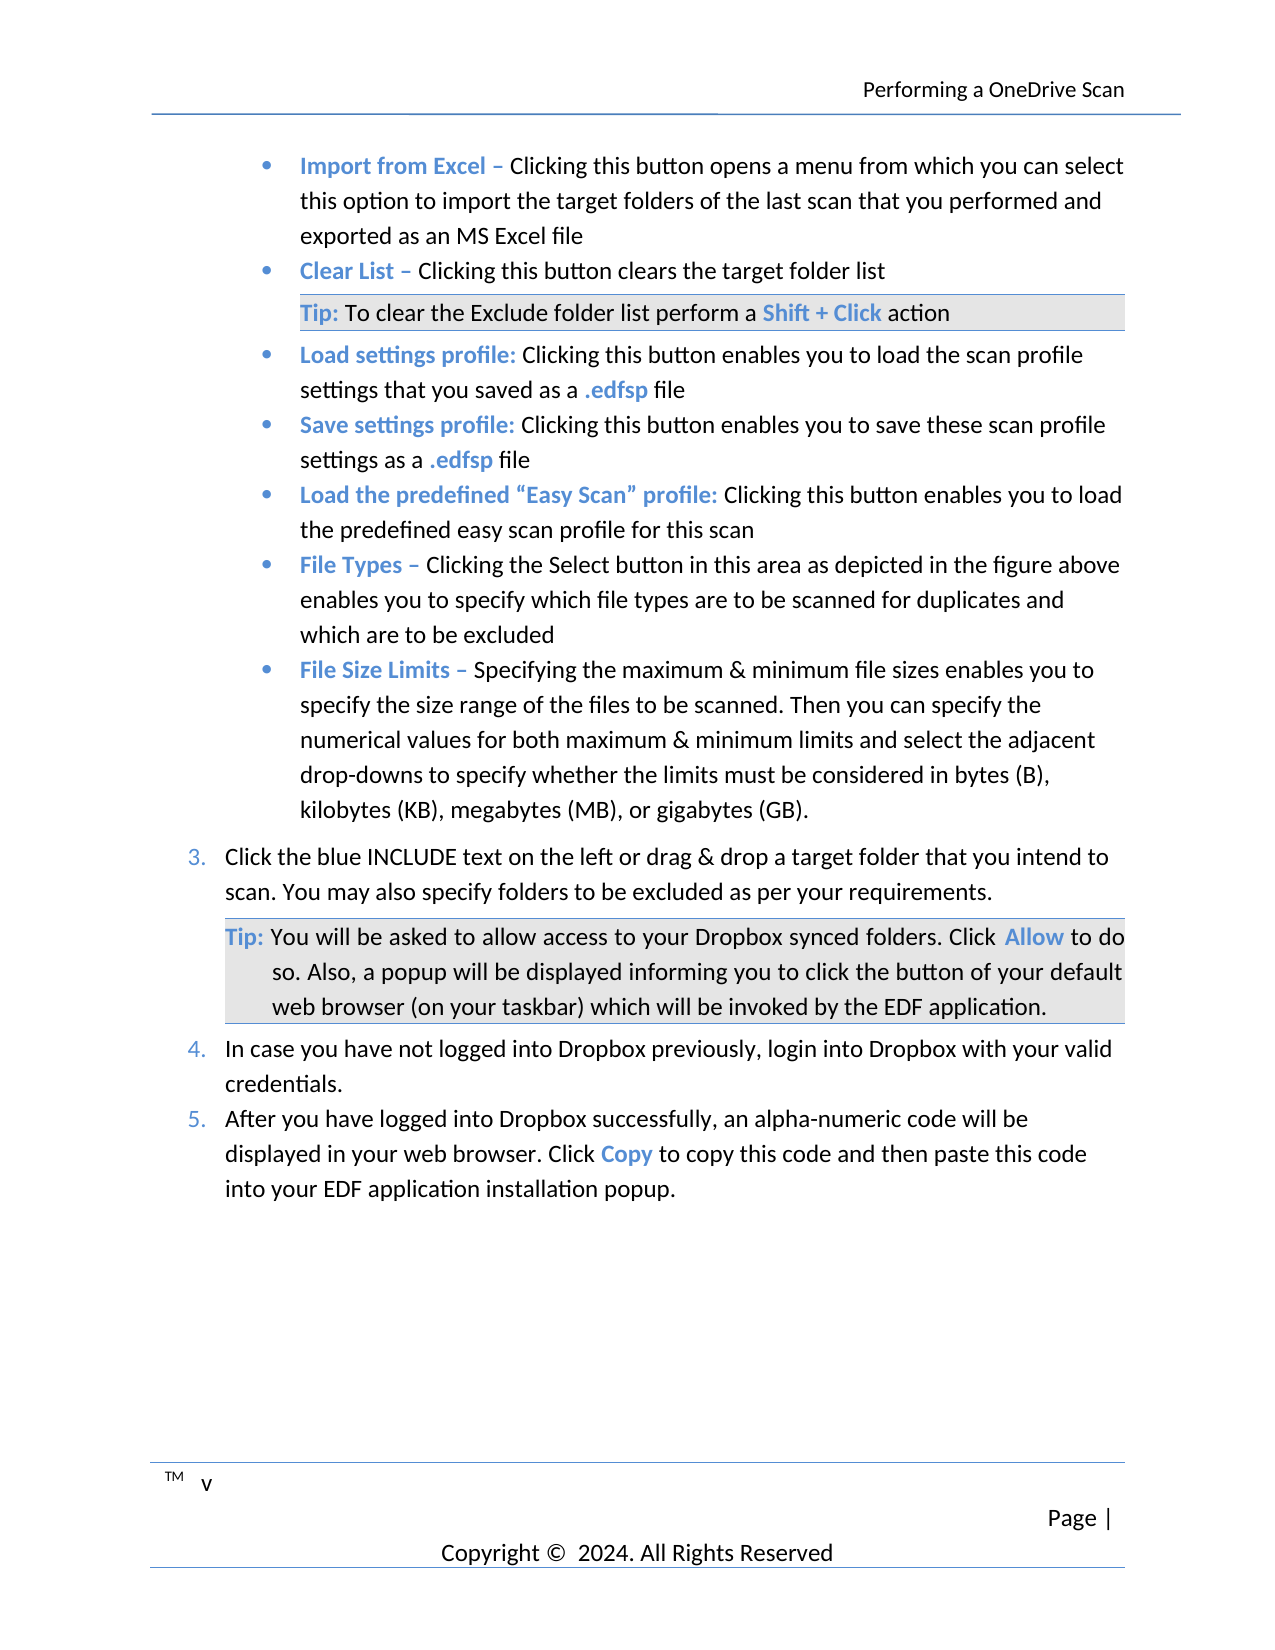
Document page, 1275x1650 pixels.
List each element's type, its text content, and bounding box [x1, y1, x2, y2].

list Load settings profile: Clicking this button enables you to load the scan profile settings that you saved as a .edfsp file [262, 339, 1125, 405]
list Click the blue INCLUDE text on the left or drag & drop a target folder that you intend to scan. You may also specify folders to be excluded as per your requirements. [187, 841, 1125, 906]
list In case you have not logged into Dropbox previously, login into Dropbox with your valid credentials. [187, 1033, 1125, 1099]
list Save settings profile: Clicking this button enables you to save these scan profile settings as a .edfsp file [262, 409, 1125, 475]
list Load the predefined “Easy Scan” profile: Clicking this button enables you to load the predefined easy scan profile for this scan [262, 479, 1125, 545]
text Tip: You will be asked to allow access to your Dropbox synced folders. Click Allow to do so. Also, a popup will be displayed informing you to click the button of your default web browser (on your taskbar) which will be invoked by the EDF application. [225, 919, 1125, 1023]
list File Types – Clicking the Select button in this area as depicted in the figure above enables you to specify which file types are to be scanned for duplicates and which are to be excluded [262, 549, 1125, 650]
text Tip: To clear the Exclude folder list perform a Shift + Click action [300, 295, 1125, 330]
list File Size Limits – Specifying the maximum & minimum file sizes enables you to specify the size range of the files to be scanned. Then you can specify the numerical values for both maximum & minimum limits and select the adjacent drop-downs to specify whether the limits must be considered in bytes (B), kilobytes (KB), megabytes (MB), or gigabytes (GB). [262, 654, 1125, 825]
list After you have logged into Dropbox successfully, an alpha-numeric code will be displayed in your web browser. Click Copy to copy this code and then paste this code into your EDF application installation popup. [187, 1103, 1125, 1204]
list Import from Excel – Clicking this button opens a menu from which you can select this option to import the target folders of the last scan that you performed and exported as an MS Excel file [262, 150, 1125, 251]
list Clear List – Clicking this button clears the target folder list [262, 255, 1125, 286]
